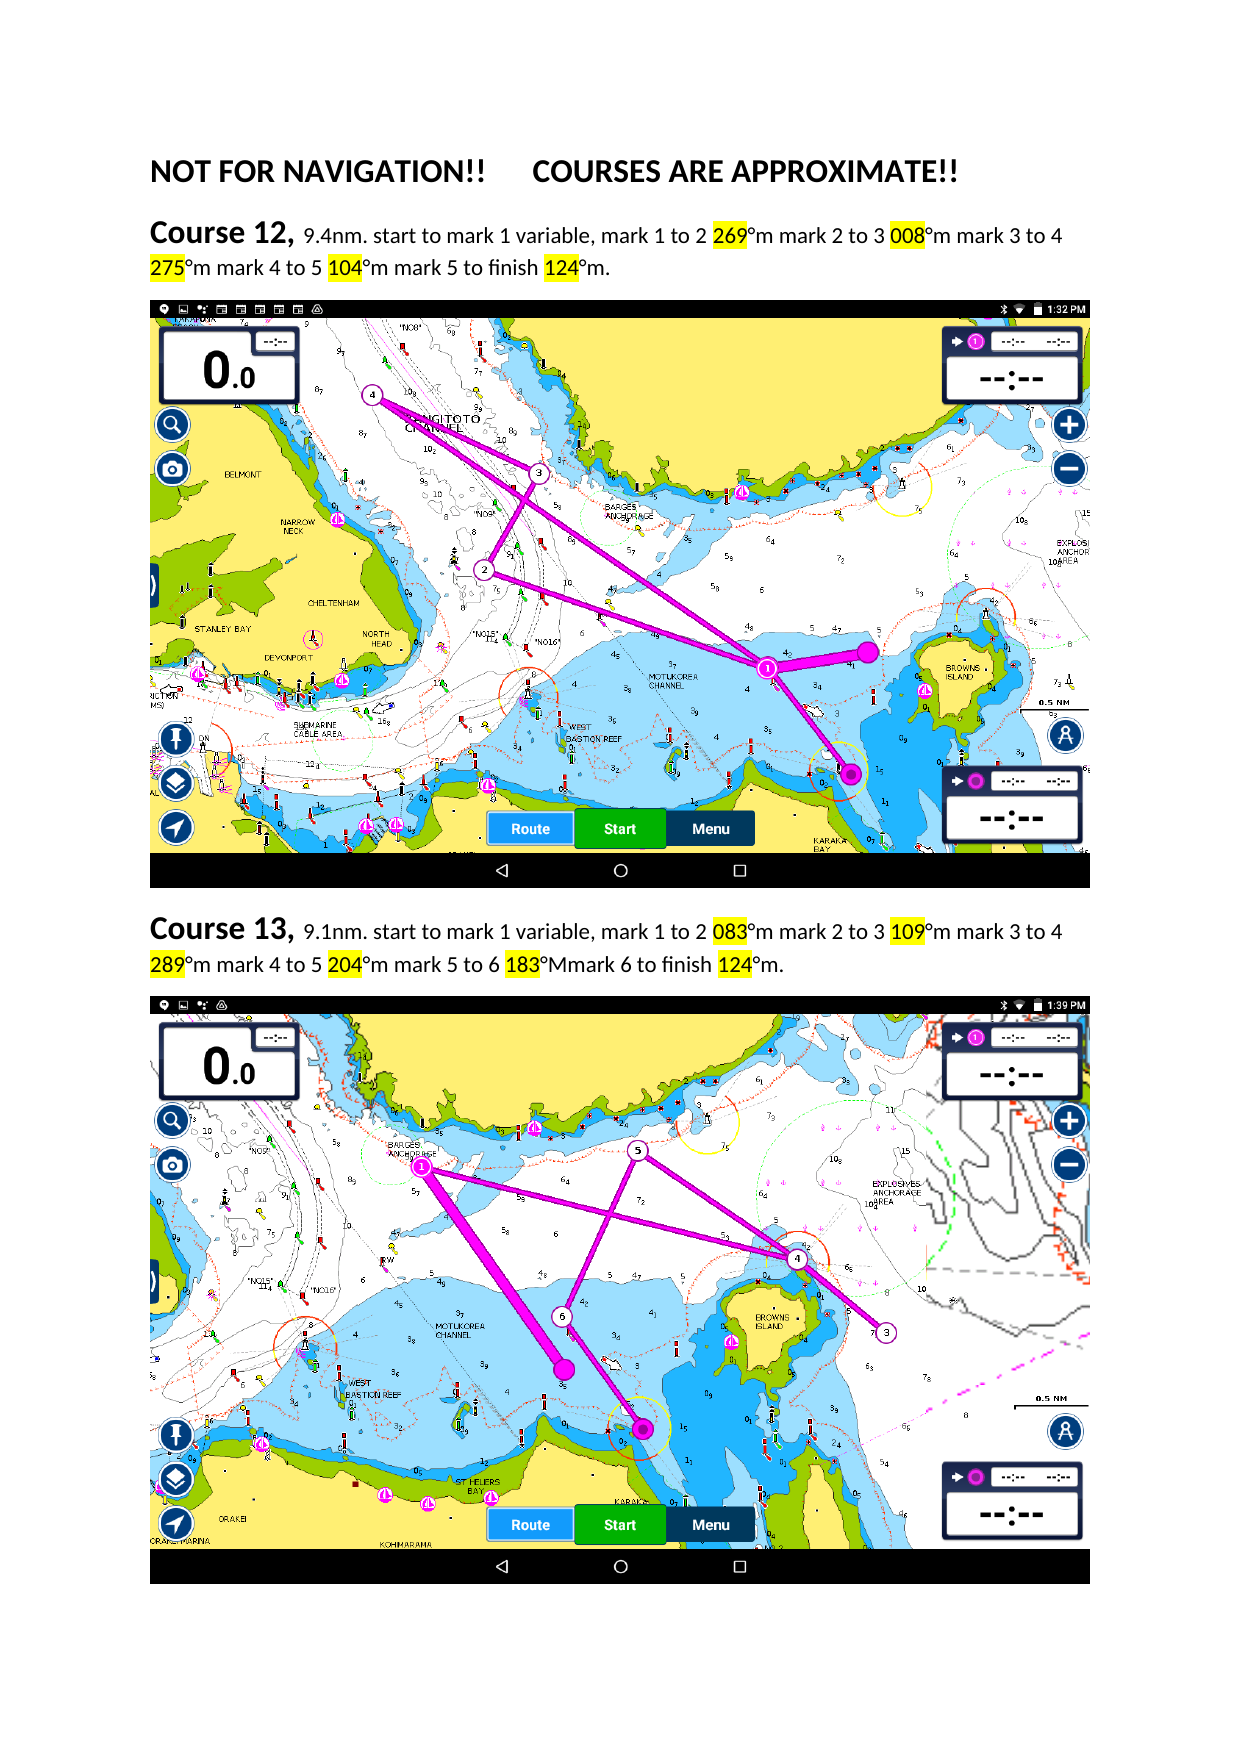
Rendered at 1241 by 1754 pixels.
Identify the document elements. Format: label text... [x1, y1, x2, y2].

picture [150, 300, 1090, 888]
text NOT FOR NAVIGATION!! COURSES ARE APPROXIMATE!! [150, 150, 1090, 191]
text Course 13, 9.1nm. start to mark 1 variable, mark 1 to 2 083°m mark 2 to 3 109°m mark 3 to 4 289°m mark 4 to 5 204°m mark 5 to 6 183°Mmark 6 to finish 124°m. [150, 907, 1090, 978]
picture [150, 996, 1090, 1584]
text Course 12, 9.4nm. start to mark 1 variable, mark 1 to 2 269°m mark 2 to 3 008°m mark 3 to 4 275°m mark 4 to 5 104°m mark 5 to finish 124°m. [150, 211, 1090, 282]
